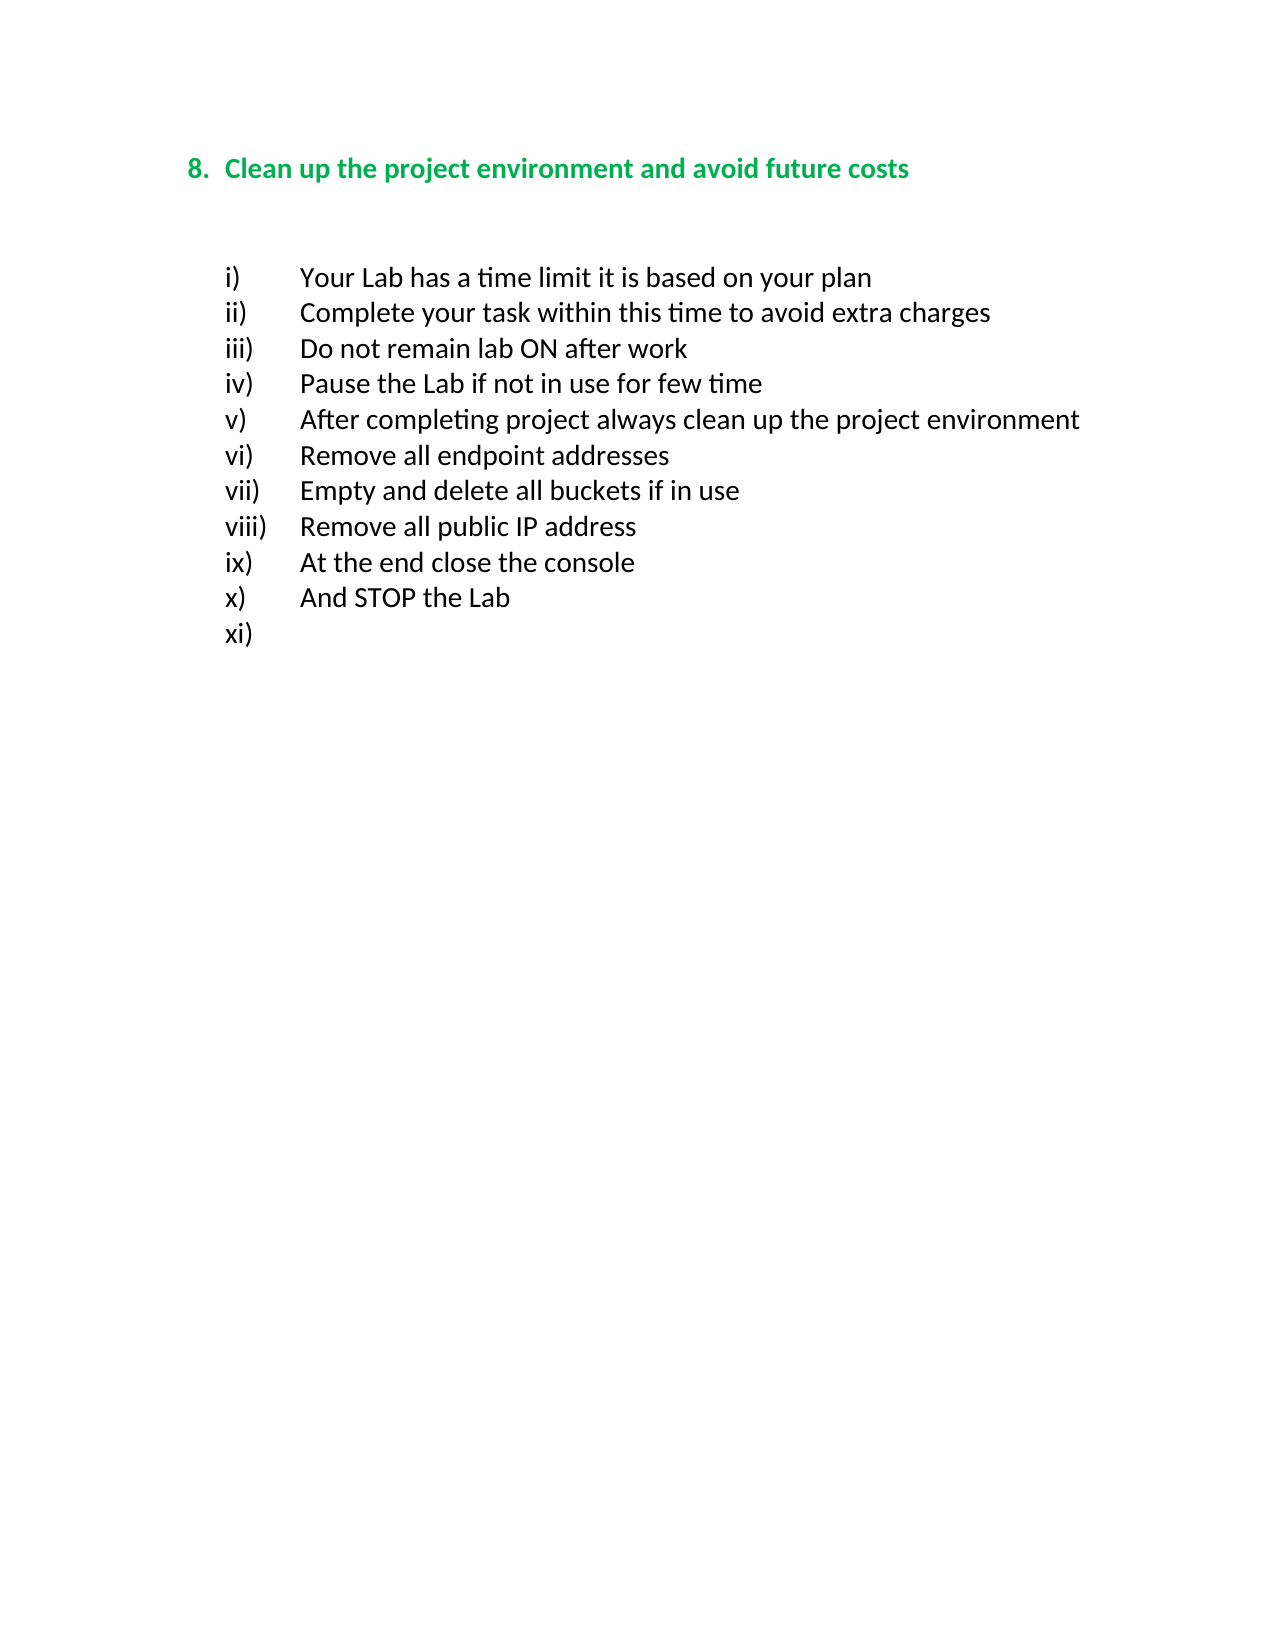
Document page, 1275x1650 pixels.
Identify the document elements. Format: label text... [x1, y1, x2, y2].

subtitle Do not remain lab ON after work [225, 330, 1125, 366]
subtitle Clean up the project environment and avoid future costs [187, 150, 1125, 186]
subtitle And STOP the Lab [225, 579, 1125, 615]
subtitle At the end close the console [225, 544, 1125, 579]
subtitle Your Lab has a time limit it is based on your plan [225, 259, 1125, 294]
subtitle Remove all public IP address [225, 508, 1125, 544]
subtitle Empty and delete all buckets if in use [225, 472, 1125, 508]
subtitle Complete your task within this time to avoid extra charges [225, 294, 1125, 330]
subtitle After completing project always clean up the project environment [225, 401, 1125, 437]
subtitle Pause the Lab if not in use for few time [225, 366, 1125, 401]
subtitle Remove all endpoint addresses [225, 437, 1125, 472]
